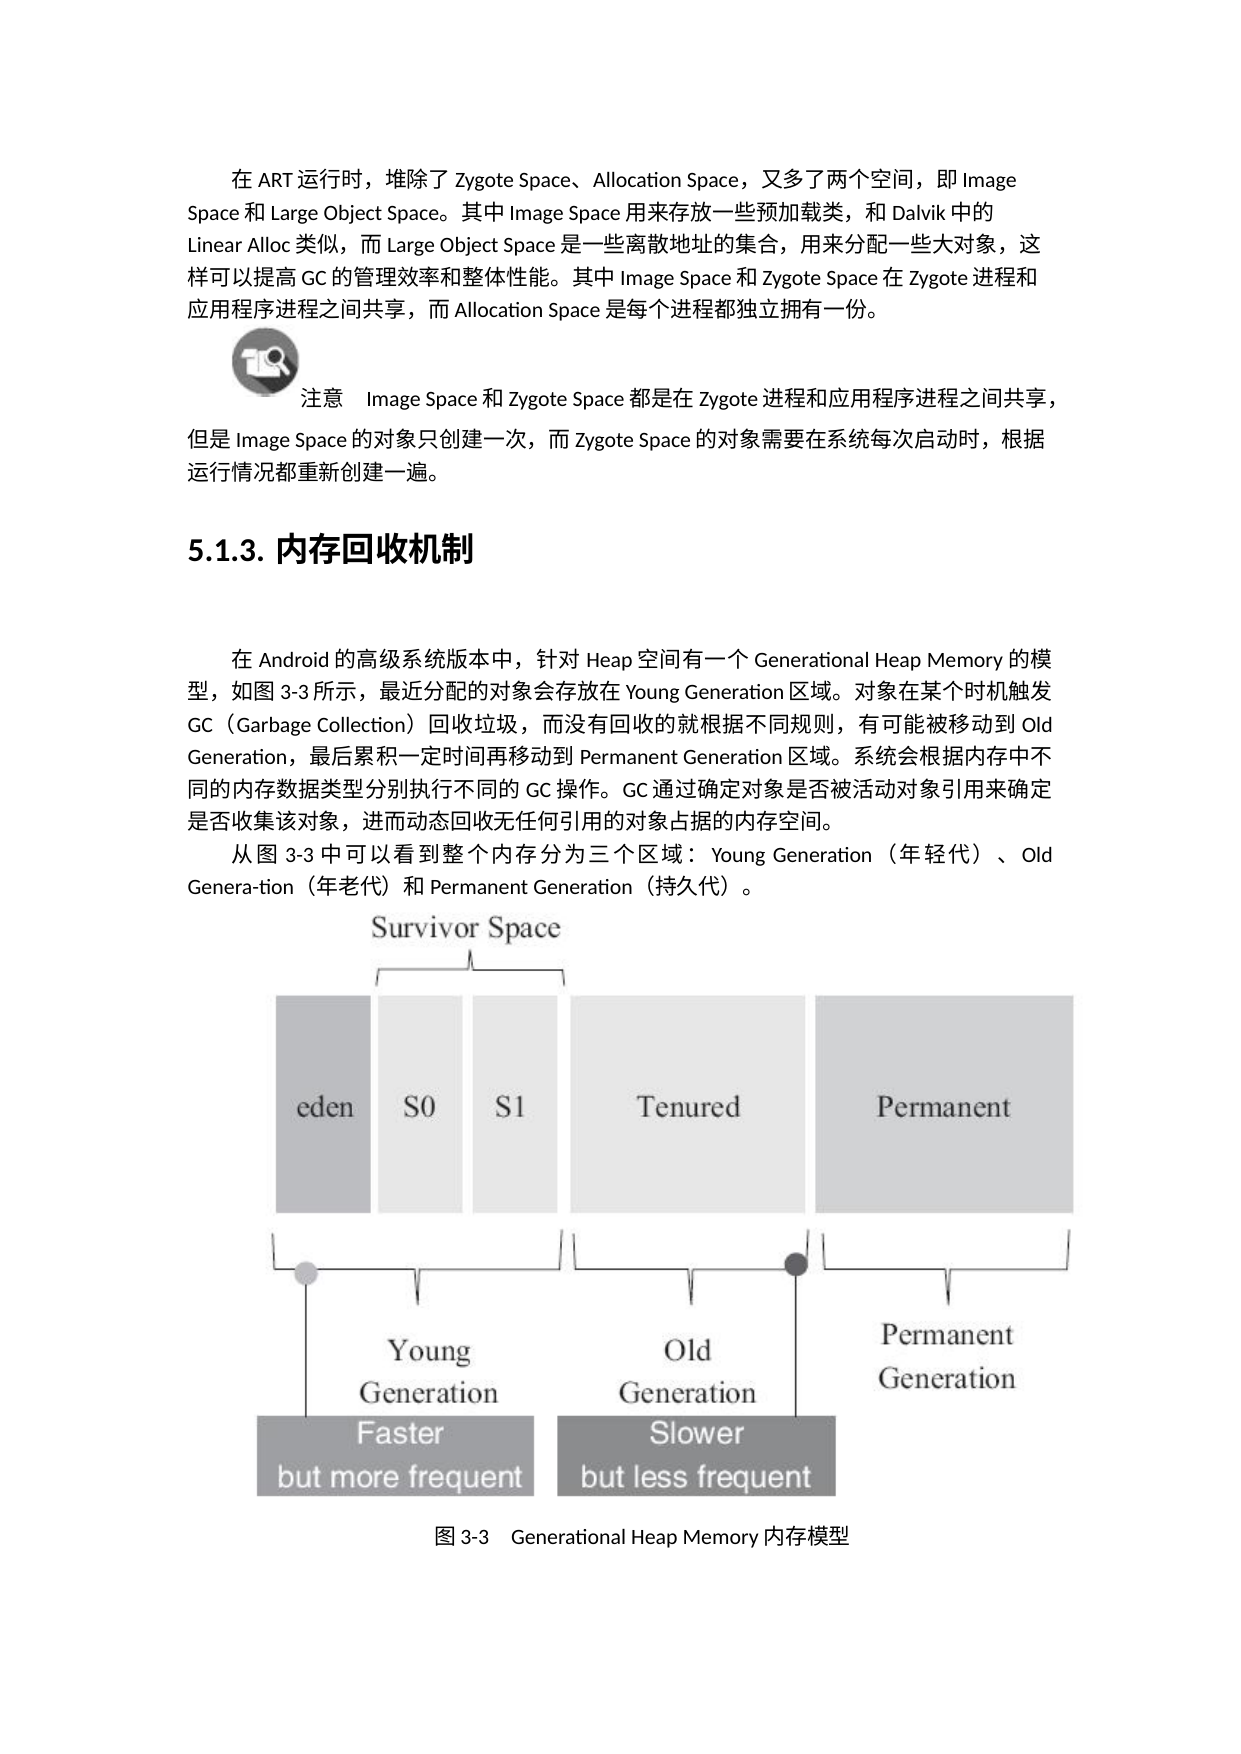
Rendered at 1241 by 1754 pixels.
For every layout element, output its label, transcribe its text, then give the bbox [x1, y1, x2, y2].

text 图3-3 Generational Heap Memory内存模型 [187, 1519, 1053, 1551]
text 在Android的高级系统版本中，针对Heap空间有一个Generational Heap Memory的模型，如图3-3所示，最近分配的对象会存放在Young Generation区域。对象在某个时机触发GC（Garbage Collection）回收垃圾，而没有回收的就根据不同规则，有可能被移动到Old Generation，最后累积一定时间再移动到Permanent Generation区域。系统会根据内存中不同的内存数据类型分别执行不同的GC操作。GC通过确定对象是否被活动对象引用来确定是否收集该对象，进而动态回收无任何引用的对象占据的内存空间。 [187, 641, 1053, 836]
text 从图3-3中可以看到整个内存分为三个区域：Young Generation（年轻代）、Old Genera-tion（年老代）和Permanent Generation（持久代）。 [187, 836, 1053, 901]
picture [231, 324, 301, 397]
text 注意 Image Space和Zygote Space都是在Zygote进程和应用程序进程之间共享，但是Image Space的对象只创建一次，而Zygote Space的对象需要在系统每次启动时，根据运行情况都重新创建一遍。 [187, 324, 1053, 487]
picture [231, 901, 1097, 1508]
text 在ART运行时，堆除了Zygote Space、Allocation Space，又多了两个空间，即Image Space和Large Object Space。其中Image Space用来存放一些预加载类，和Dalvik中的Linear Alloc类似，而Large Object Space是一些离散地址的集合，用来分配一些大对象，这样可以提高GC的管理效率和整体性能。其中Image Space和Zygote Space在Zygote进程和应用程序进程之间共享，而Allocation Space是每个进程都独立拥有一份。 [187, 162, 1053, 324]
subtitle 内存回收机制 [187, 514, 1053, 579]
